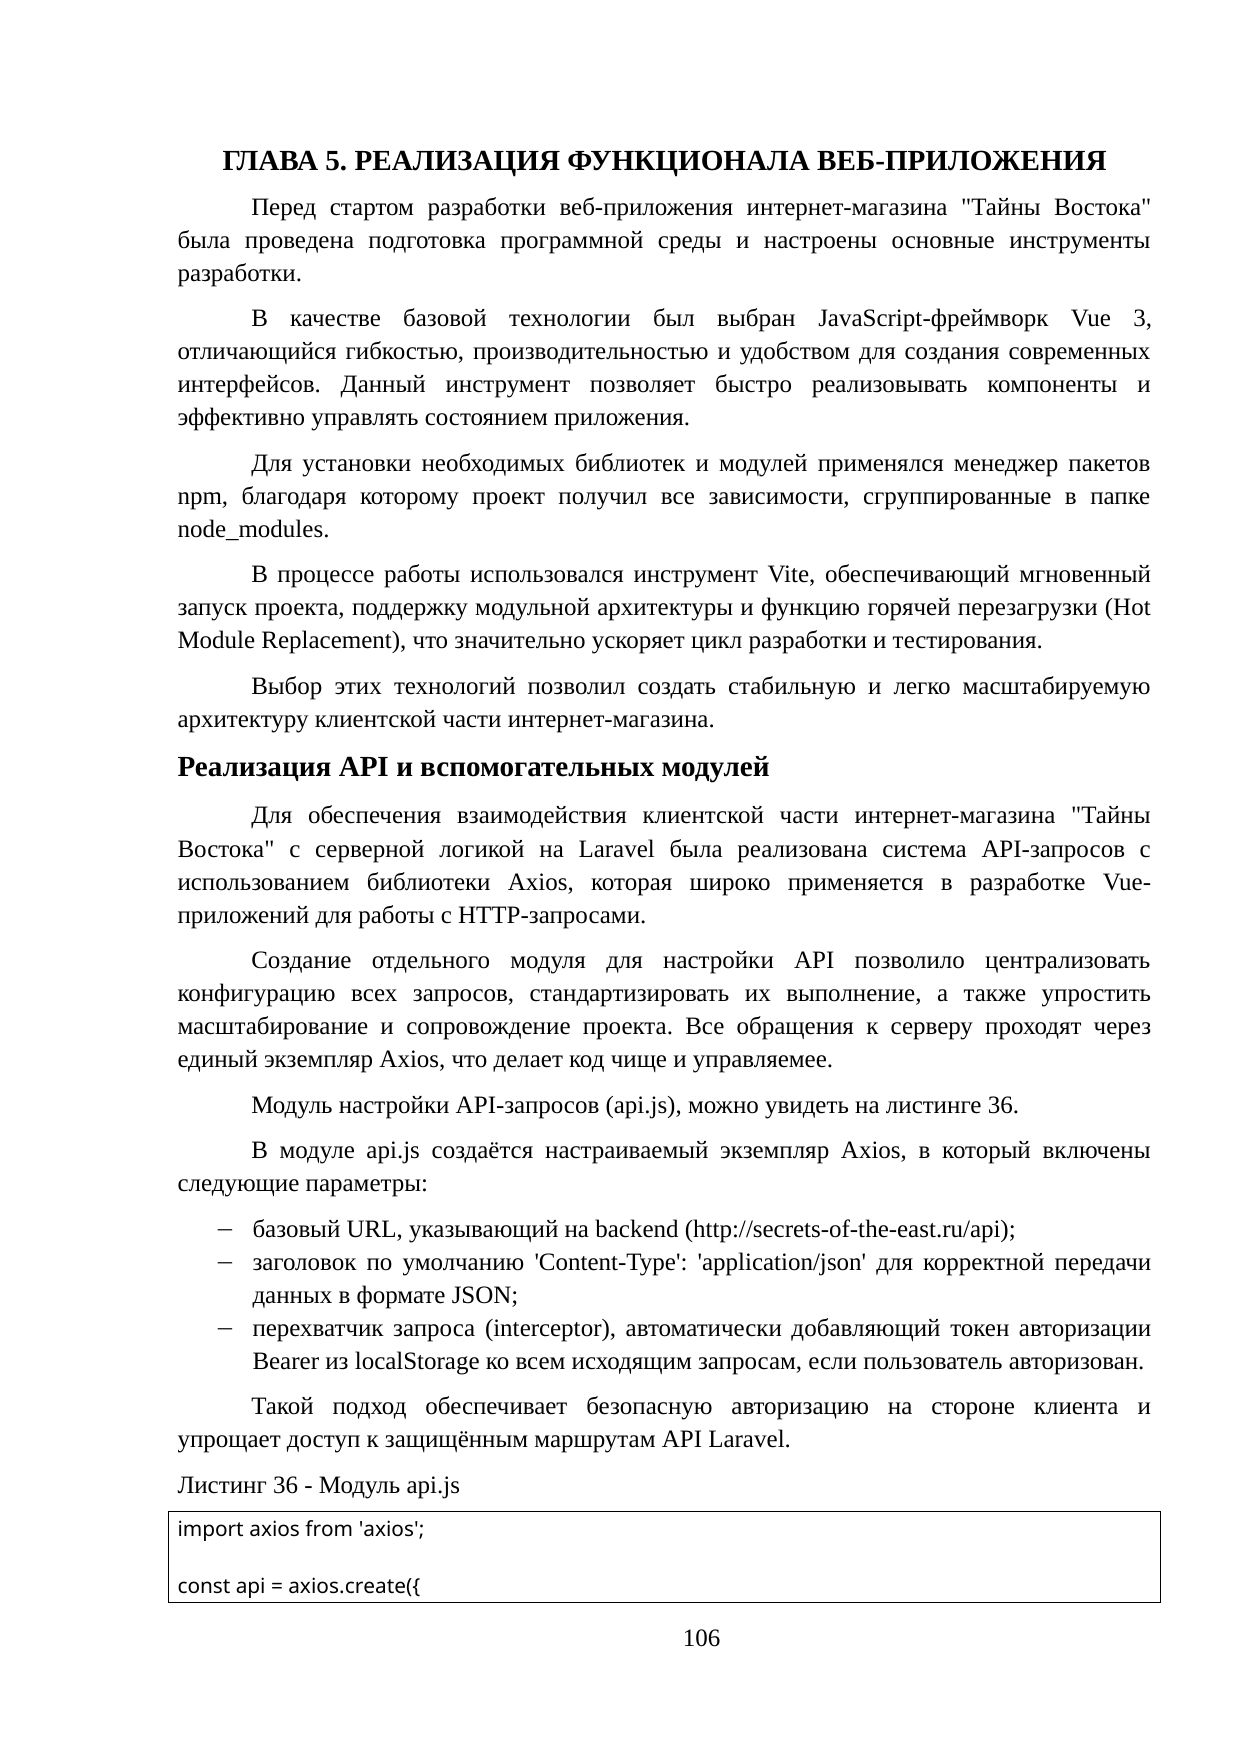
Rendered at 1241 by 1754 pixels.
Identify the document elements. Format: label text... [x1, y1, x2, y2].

text Создание отдельного модуля для настройки API позволило централизовать конфигурацию всех запросов, стандартизировать их выполнение, а также упростить масштабирование и сопровождение проекта. Все обращения к серверу проходят через единый экземпляр Axios, что делает код чище и управляемее. [177, 945, 1152, 1073]
subtitle Реализация API и вспомогательных модулей [177, 749, 1152, 783]
text const api = axios.create({ [169, 1568, 1160, 1602]
list заголовок по умолчанию 'Content-Type': 'application/json' для корректной передачи данных в формате JSON; [215, 1247, 1152, 1309]
list перехватчик запроса (interceptor), автоматически добавляющий токен авторизации Bearer из localStorage ко всем исходящим запросам, если пользователь авторизован. [215, 1313, 1152, 1375]
text В модуле api.js создаётся настраиваемый экземпляр Axios, в который включены следующие параметры: [177, 1135, 1152, 1197]
text Такой подход обеспечивает безопасную авторизацию на стороне клиента и упрощает доступ к защищённым маршрутам API Laravel. [177, 1391, 1152, 1453]
text В процессе работы использовался инструмент Vite, обеспечивающий мгновенный запуск проекта, поддержку модульной архитектуры и функцию горячей перезагрузки (Hot Module Replacement), что значительно ускоряет цикл разработки и тестирования. [177, 559, 1152, 654]
text Выбор этих технологий позволил создать стабильную и легко масштабируемую архитектуру клиентской части интернет-магазина. [177, 671, 1152, 733]
text Перед стартом разработки веб-приложения интернет-магазина "Тайны Востока" была проведена подготовка программной среды и настроены основные инструменты разработки. [177, 192, 1152, 287]
subtitle ГЛАВА 5. РЕАЛИЗАЦИЯ ФУНКЦИОНАЛА ВЕБ-ПРИЛОЖЕНИЯ [177, 143, 1152, 177]
text Для установки необходимых библиотек и модулей применялся менеджер пакетов npm, благодаря которому проект получил все зависимости, сгруппированные в папке node_modules. [177, 448, 1152, 543]
text Для обеспечения взаимодействия клиентской части интернет-магазина "Тайны Востока" с серверной логикой на Laravel была реализована система API-запросов с использованием библиотеки Axios, которая широко применяется в разработке Vue-приложений для работы с HTTP-запросами. [177, 801, 1152, 928]
text Модуль настройки API-запросов (api.js), можно увидеть на листинге 36. [177, 1090, 1152, 1118]
text В качестве базовой технологии был выбран JavaScript-фреймворк Vue 3, отличающийся гибкостью, производительностью и удобством для создания современных интерфейсов. Данный инструмент позволяет быстро реализовывать компоненты и эффективно управлять состоянием приложения. [177, 303, 1152, 431]
text Листинг 36 - Модуль api.js [177, 1470, 1152, 1499]
text import axios from 'axios'; [169, 1512, 1160, 1543]
list базовый URL, указывающий на backend (http://secrets-of-the-east.ru/api); [215, 1214, 1152, 1243]
